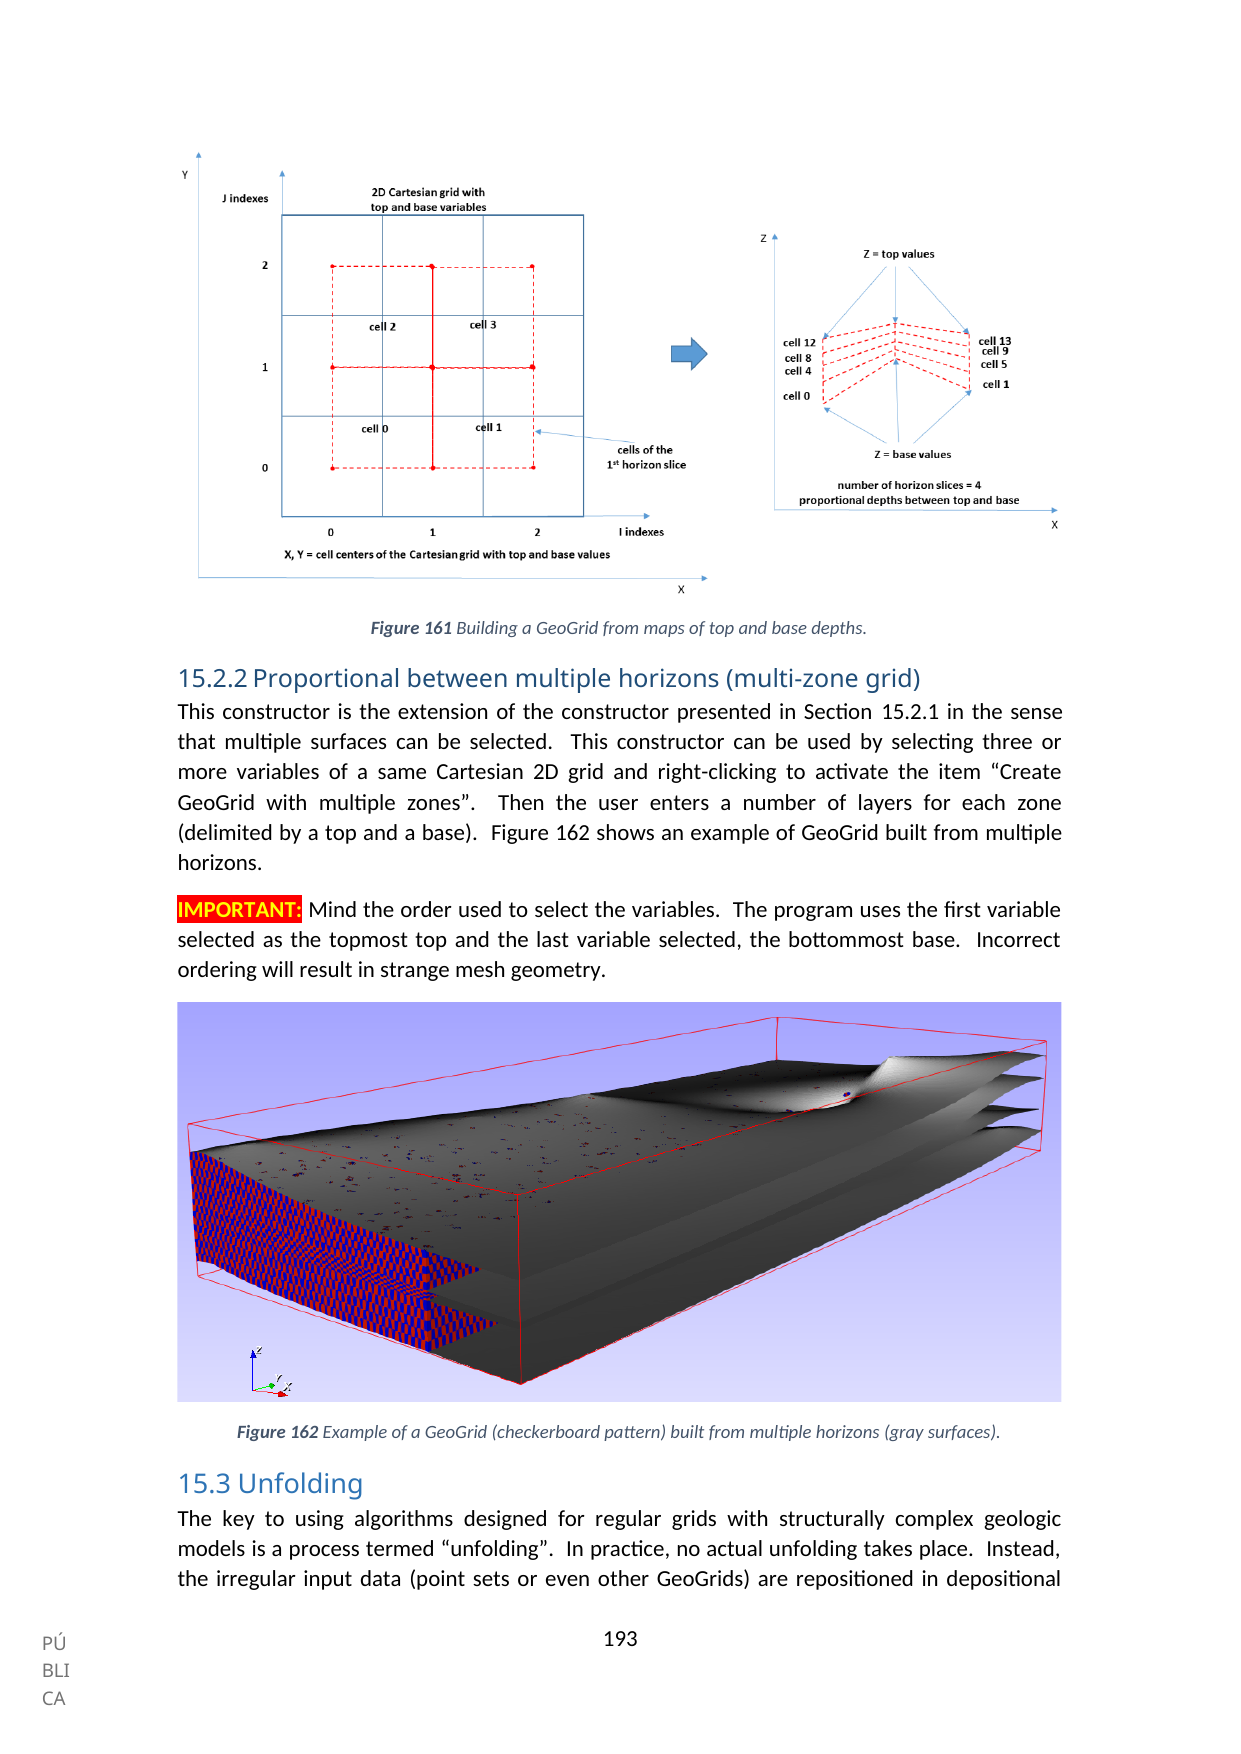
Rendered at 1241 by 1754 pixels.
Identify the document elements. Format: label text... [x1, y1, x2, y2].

picture [177, 1002, 1062, 1402]
subtitle Unfolding [177, 1464, 1063, 1501]
picture [177, 147, 1062, 598]
subtitle Proportional between multiple horizons (multi-zone grid) [177, 660, 1063, 694]
text This constructor is the extension of the constructor presented in Section 15.2.1 in the sense that multiple surfaces can be selected. This constructor can be used by selecting three or more variables of a same Cartesian 2D grid and right-clicking to activate the item “Create GeoGrid with multiple zones”. Then the user enters a number of layers for each zone (delimited by a top and a base). Figure 162 shows an example of GeoGrid built from multiple horizons. [177, 697, 1063, 876]
text Figure 162 Example of a GeoGrid (checkerboard pattern) built from multiple horizons (gray surfaces). [177, 1421, 1063, 1443]
text IMPORTANT: Mind the order used to select the variables. The program uses the first variable selected as the topmost top and the last variable selected, the bottommost base. Incorrect ordering will result in strange mesh geometry. [177, 895, 1063, 983]
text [177, 1504, 1063, 1593]
text Figure 161 Building a GeoGrid from maps of top and base depths. [177, 616, 1063, 639]
